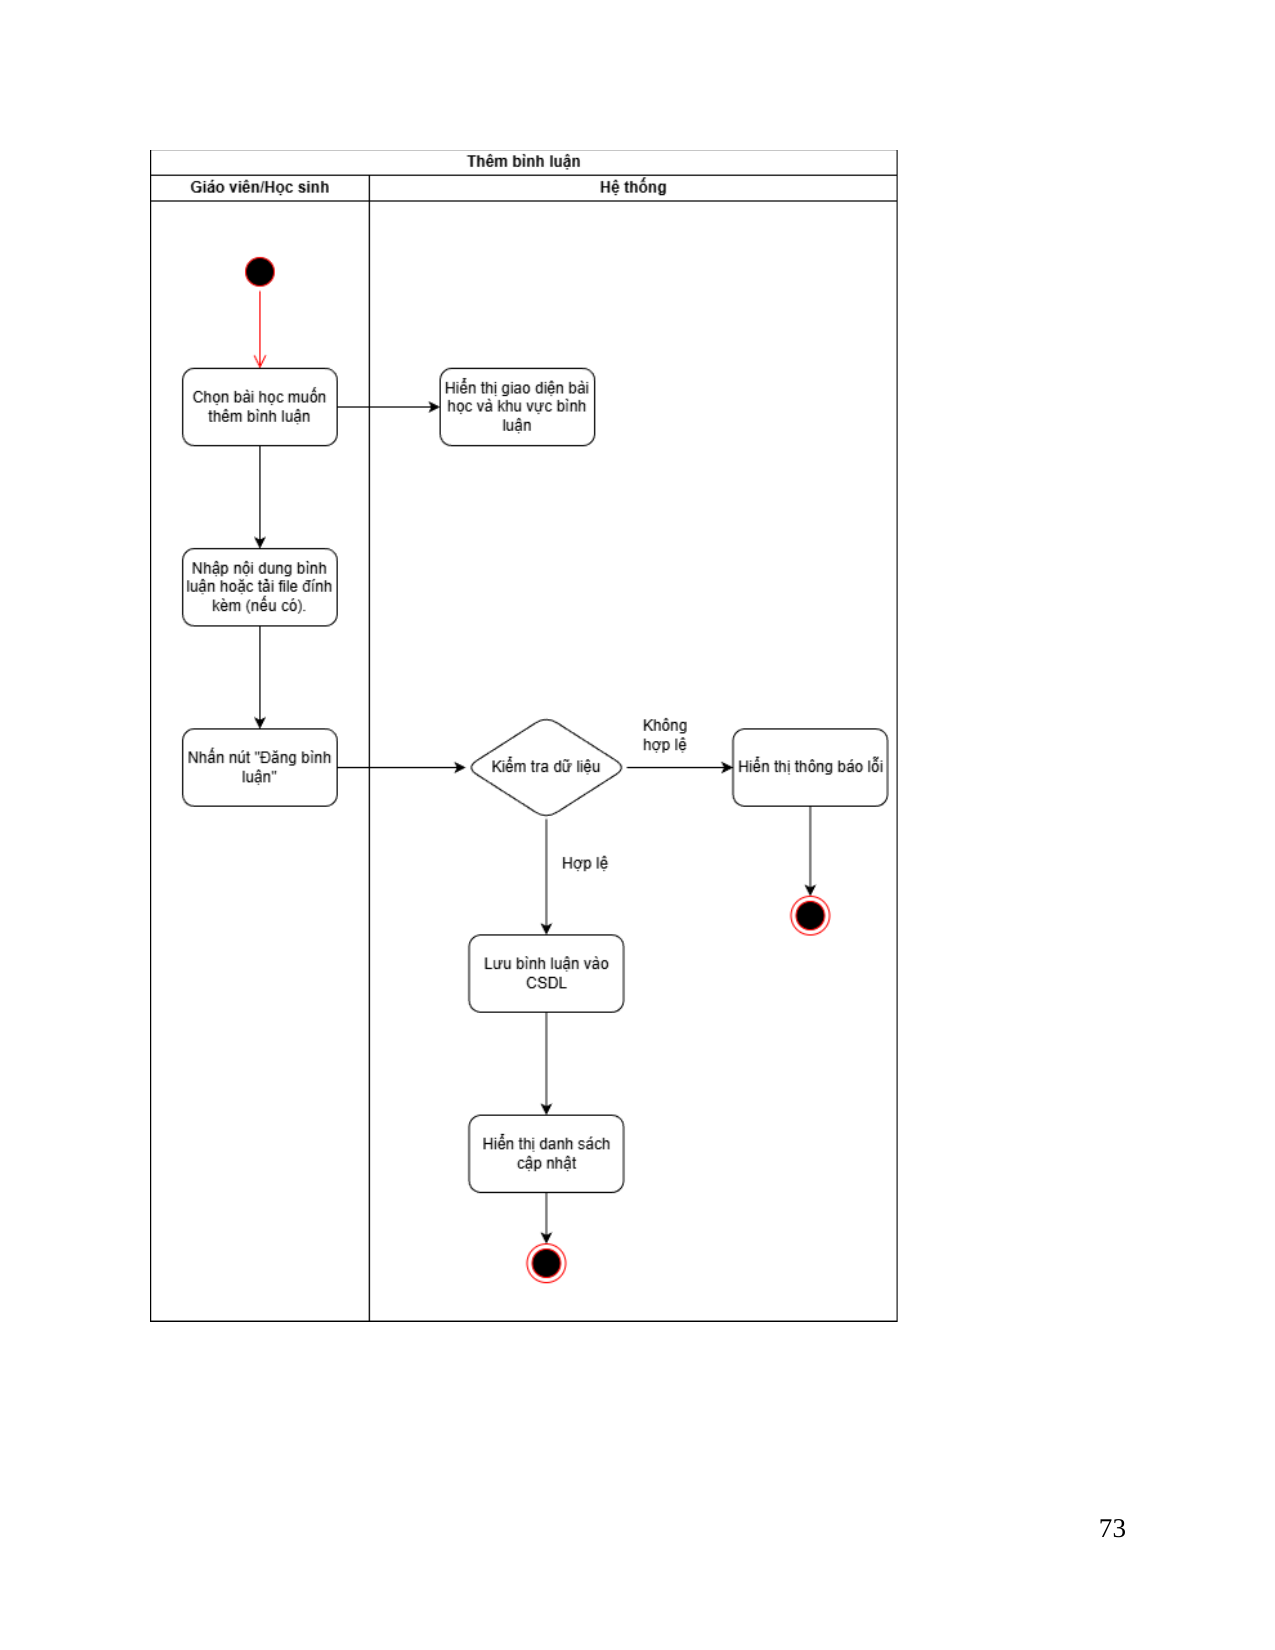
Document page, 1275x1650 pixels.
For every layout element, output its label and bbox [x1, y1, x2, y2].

picture [150, 150, 898, 1322]
